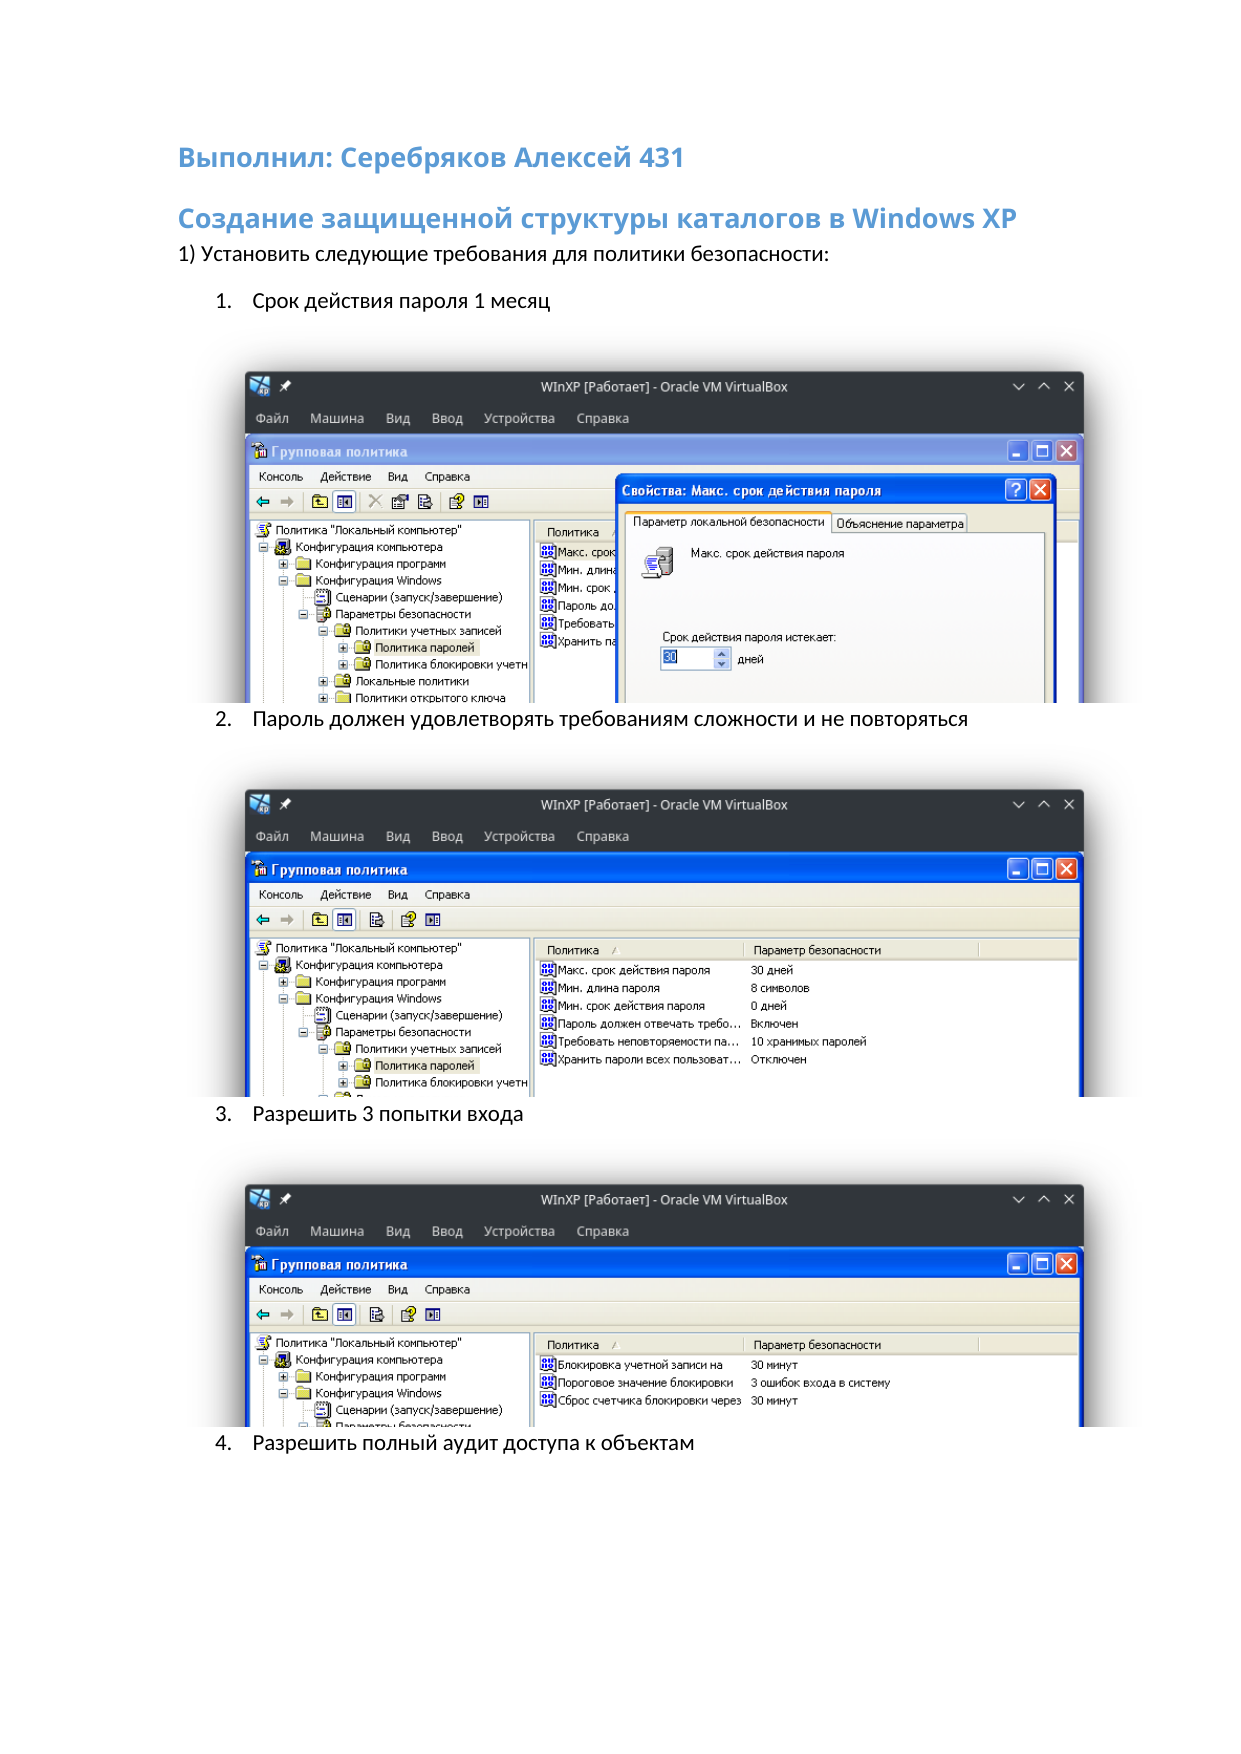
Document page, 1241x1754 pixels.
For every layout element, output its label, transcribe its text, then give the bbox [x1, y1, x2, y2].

list Разрешить полный аудит доступа к объектам [215, 1428, 1152, 1456]
subtitle Создание защищенной структуры каталогов в Windows XP [177, 199, 1152, 236]
picture [177, 316, 1152, 703]
list Срок действия пароля 1 месяц [215, 286, 1152, 314]
picture [177, 734, 1152, 1097]
subtitle Выполнил: Серебряков Алексей 431 [177, 139, 1152, 176]
list Пароль должен удовлетворять требованиям сложности и не повторяться [215, 704, 1152, 732]
text 1) Установить следующие требования для политики безопасности: [177, 239, 1152, 267]
picture [177, 1129, 1152, 1427]
list Разрешить 3 попытки входа [215, 1099, 1152, 1127]
